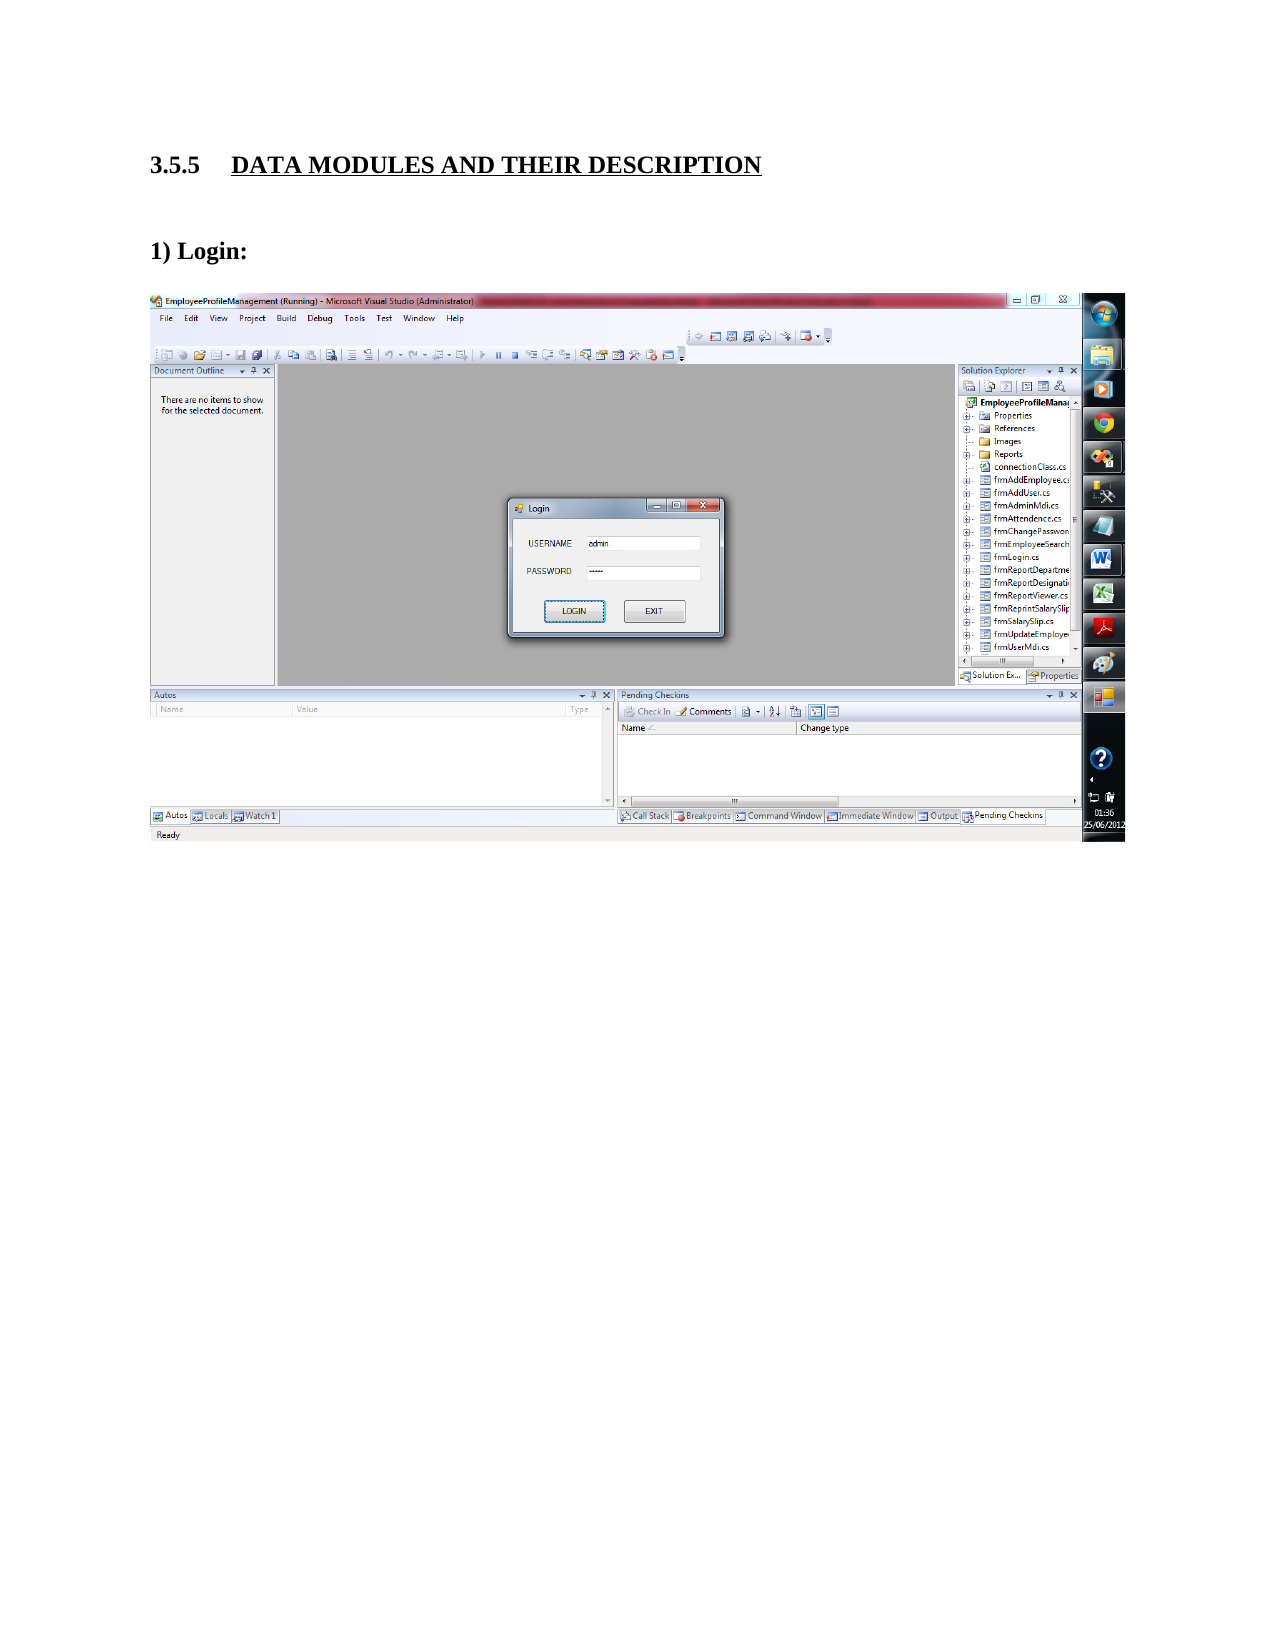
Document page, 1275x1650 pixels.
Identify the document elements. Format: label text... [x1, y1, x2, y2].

text 1) Login: [150, 236, 1125, 265]
picture [150, 293, 1125, 842]
text 3.5.5 DATA MODULES AND THEIR DESCRIPTION [150, 150, 1125, 179]
